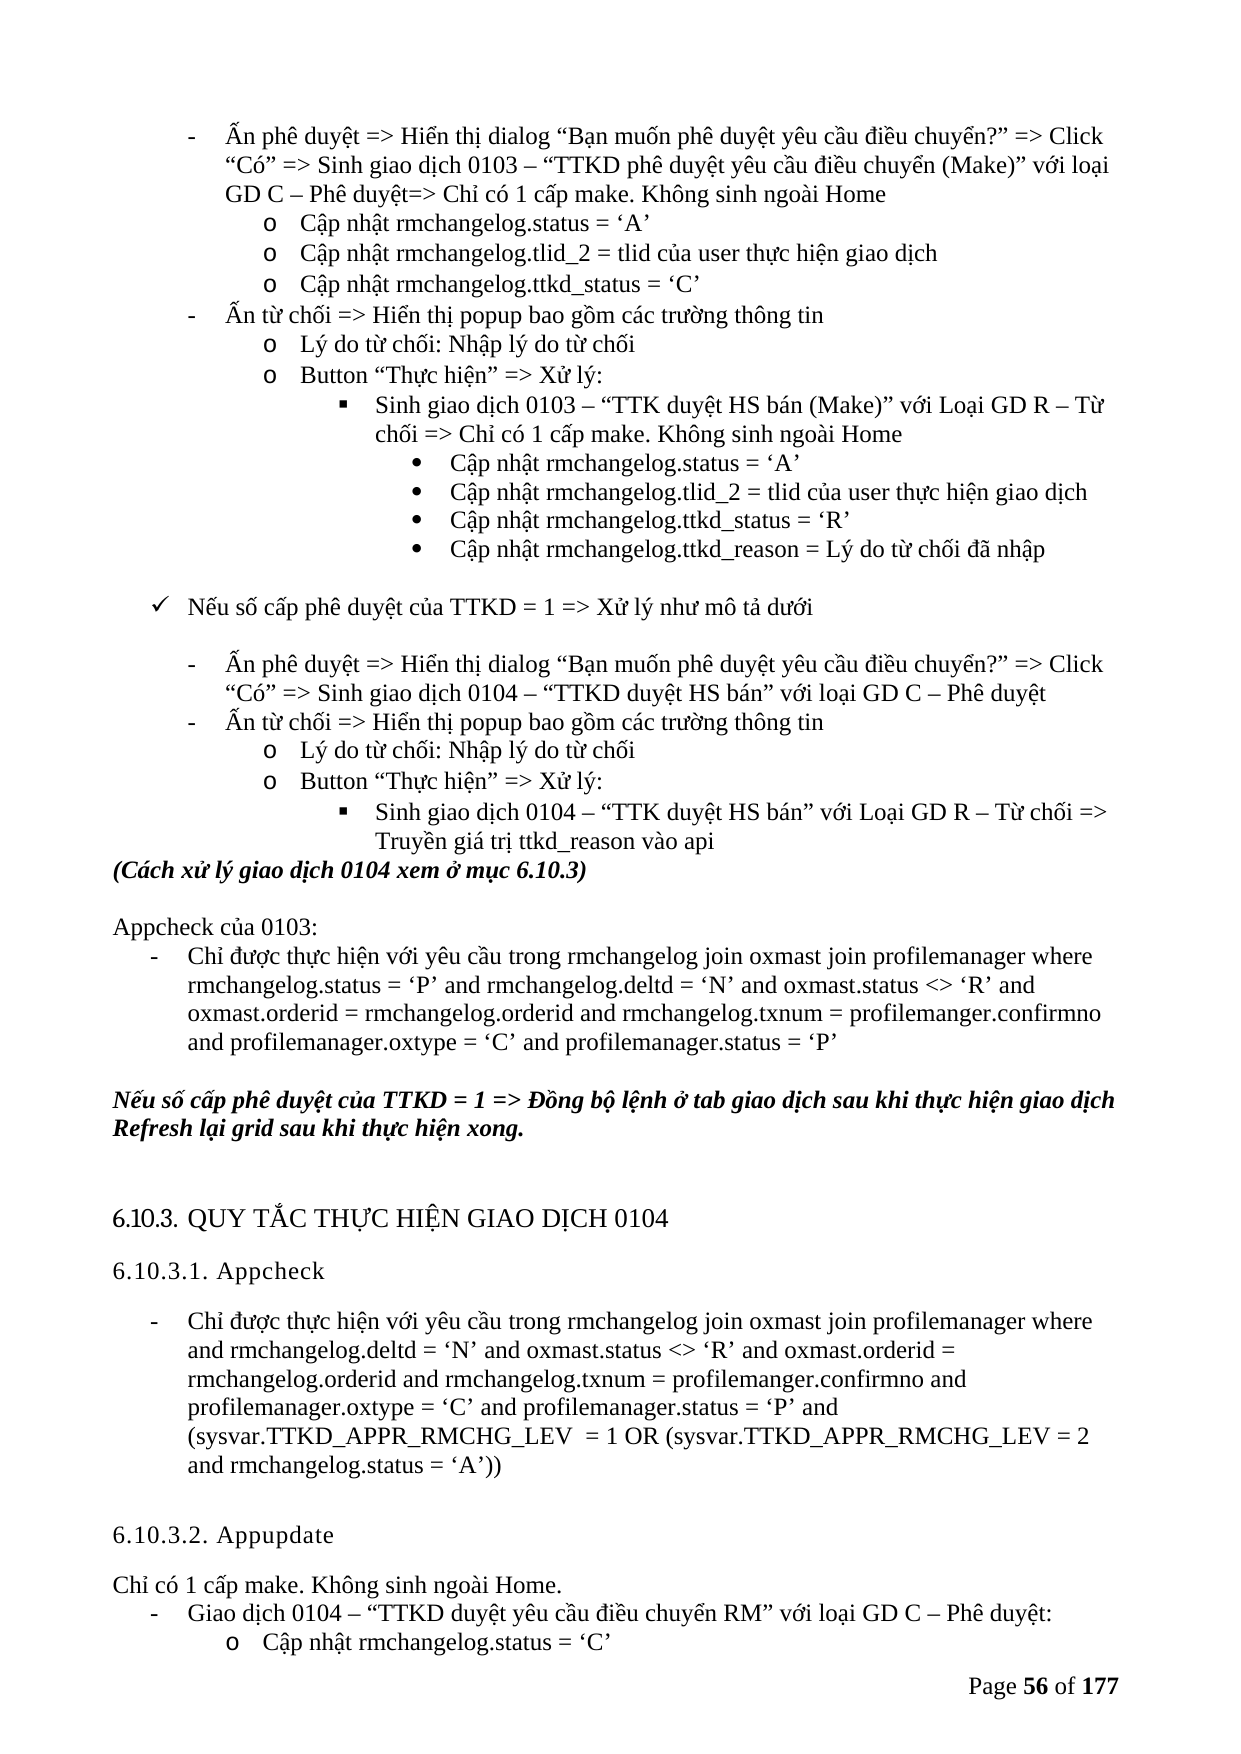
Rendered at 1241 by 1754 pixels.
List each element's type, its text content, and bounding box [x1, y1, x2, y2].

subtitle Quy tắc thực hiện giao dịch 0104 [112, 1202, 1119, 1234]
list Cập nhật rmchangelog.ttkd_status = ‘C’ [262, 269, 1119, 300]
list Cập nhật rmchangelog.status = ‘A’ [262, 208, 1119, 238]
list Sinh giao dịch 0103 – “TTK duyệt HS bán (Make)” với Loại GD R – Từ chối => Chỉ có 1 cấp make. Không sinh ngoài Home [337, 391, 1119, 448]
list Cập nhật rmchangelog.tlid_2 = tlid của user thực hiện giao dịch [262, 238, 1119, 269]
subtitle Appupdate [112, 1520, 1119, 1549]
list Giao dịch 0104 – “TTKD duyệt yêu cầu điều chuyển RM” với loại GD C – Phê duyệt: [150, 1598, 1119, 1627]
list Chỉ được thực hiện với yêu cầu trong rmchangelog join oxmast join profilemanager where and rmchangelog.deltd = ‘N’ and oxmast.status <> ‘R’ and oxmast.orderid = rmchangelog.orderid and rmchangelog.txnum = profilemanger.confirmno and profilemanager.oxtype = ‘C’ and profilemanager.status = ‘P’ and (sysvar.TTKD_APPR_RMCHG_LEV = 1 OR (sysvar.TTKD_APPR_RMCHG_LEV = 2 and rmchangelog.status = ‘A’)) [150, 1306, 1119, 1479]
list Sinh giao dịch 0104 – “TTK duyệt HS bán” với Loại GD R – Từ chối => Truyền giá trị ttkd_reason vào api [337, 797, 1119, 855]
subtitle Appcheck [112, 1256, 1119, 1285]
text Refresh lại grid sau khi thực hiện xong. [112, 1113, 1119, 1142]
list Ấn phê duyệt => Hiển thị dialog “Bạn muốn phê duyệt yêu cầu điều chuyển?” => Click “Có” => Sinh giao dịch 0104 – “TTKD duyệt HS bán” với loại GD C – Phê duyệt [187, 649, 1119, 707]
list Ấn phê duyệt => Hiển thị dialog “Bạn muốn phê duyệt yêu cầu điều chuyển?” => Click “Có” => Sinh giao dịch 0103 – “TTKD phê duyệt yêu cầu điều chuyển (Make)” với loại GD C – Phê duyệt=> Chỉ có 1 cấp make. Không sinh ngoài Home [187, 121, 1119, 208]
text Chỉ có 1 cấp make. Không sinh ngoài Home. [112, 1570, 1119, 1598]
list Chỉ được thực hiện với yêu cầu trong rmchangelog join oxmast join profilemanager where rmchangelog.status = ‘P’ and rmchangelog.deltd = ‘N’ and oxmast.status <> ‘R’ and oxmast.orderid = rmchangelog.orderid and rmchangelog.txnum = profilemanger.confirmno and profilemanager.oxtype = ‘C’ and profilemanager.status = ‘P’ [150, 941, 1119, 1056]
list Cập nhật rmchangelog.ttkd_reason = Lý do từ chối đã nhập [412, 534, 1119, 563]
list Cập nhật rmchangelog.status = ‘C’ [225, 1627, 1119, 1658]
list Button “Thực hiện” => Xử lý: [262, 360, 1119, 391]
list Cập nhật rmchangelog.status = ‘A’ [412, 448, 1119, 477]
list Cập nhật rmchangelog.tlid_2 = tlid của user thực hiện giao dịch [412, 477, 1119, 506]
text (Cách xử lý giao dịch 0104 xem ở mục 6.10.3) [112, 855, 1119, 883]
list Ấn từ chối => Hiển thị popup bao gồm các trường thông tin [187, 707, 1119, 736]
list Button “Thực hiện” => Xử lý: [262, 766, 1119, 797]
list Ấn từ chối => Hiển thị popup bao gồm các trường thông tin [187, 300, 1119, 329]
list Cập nhật rmchangelog.ttkd_status = ‘R’ [412, 506, 1119, 534]
list Nếu số cấp phê duyệt của TTKD = 1 => Xử lý như mô tả dưới [150, 592, 1119, 621]
list Lý do từ chối: Nhập lý do từ chối [262, 736, 1119, 766]
list Lý do từ chối: Nhập lý do từ chối [262, 329, 1119, 360]
text Appcheck của 0103: [112, 912, 1119, 941]
text Nếu số cấp phê duyệt của TTKD = 1 => Đồng bộ lệnh ở tab giao dịch sau khi thực hiện giao dịch [112, 1085, 1119, 1113]
